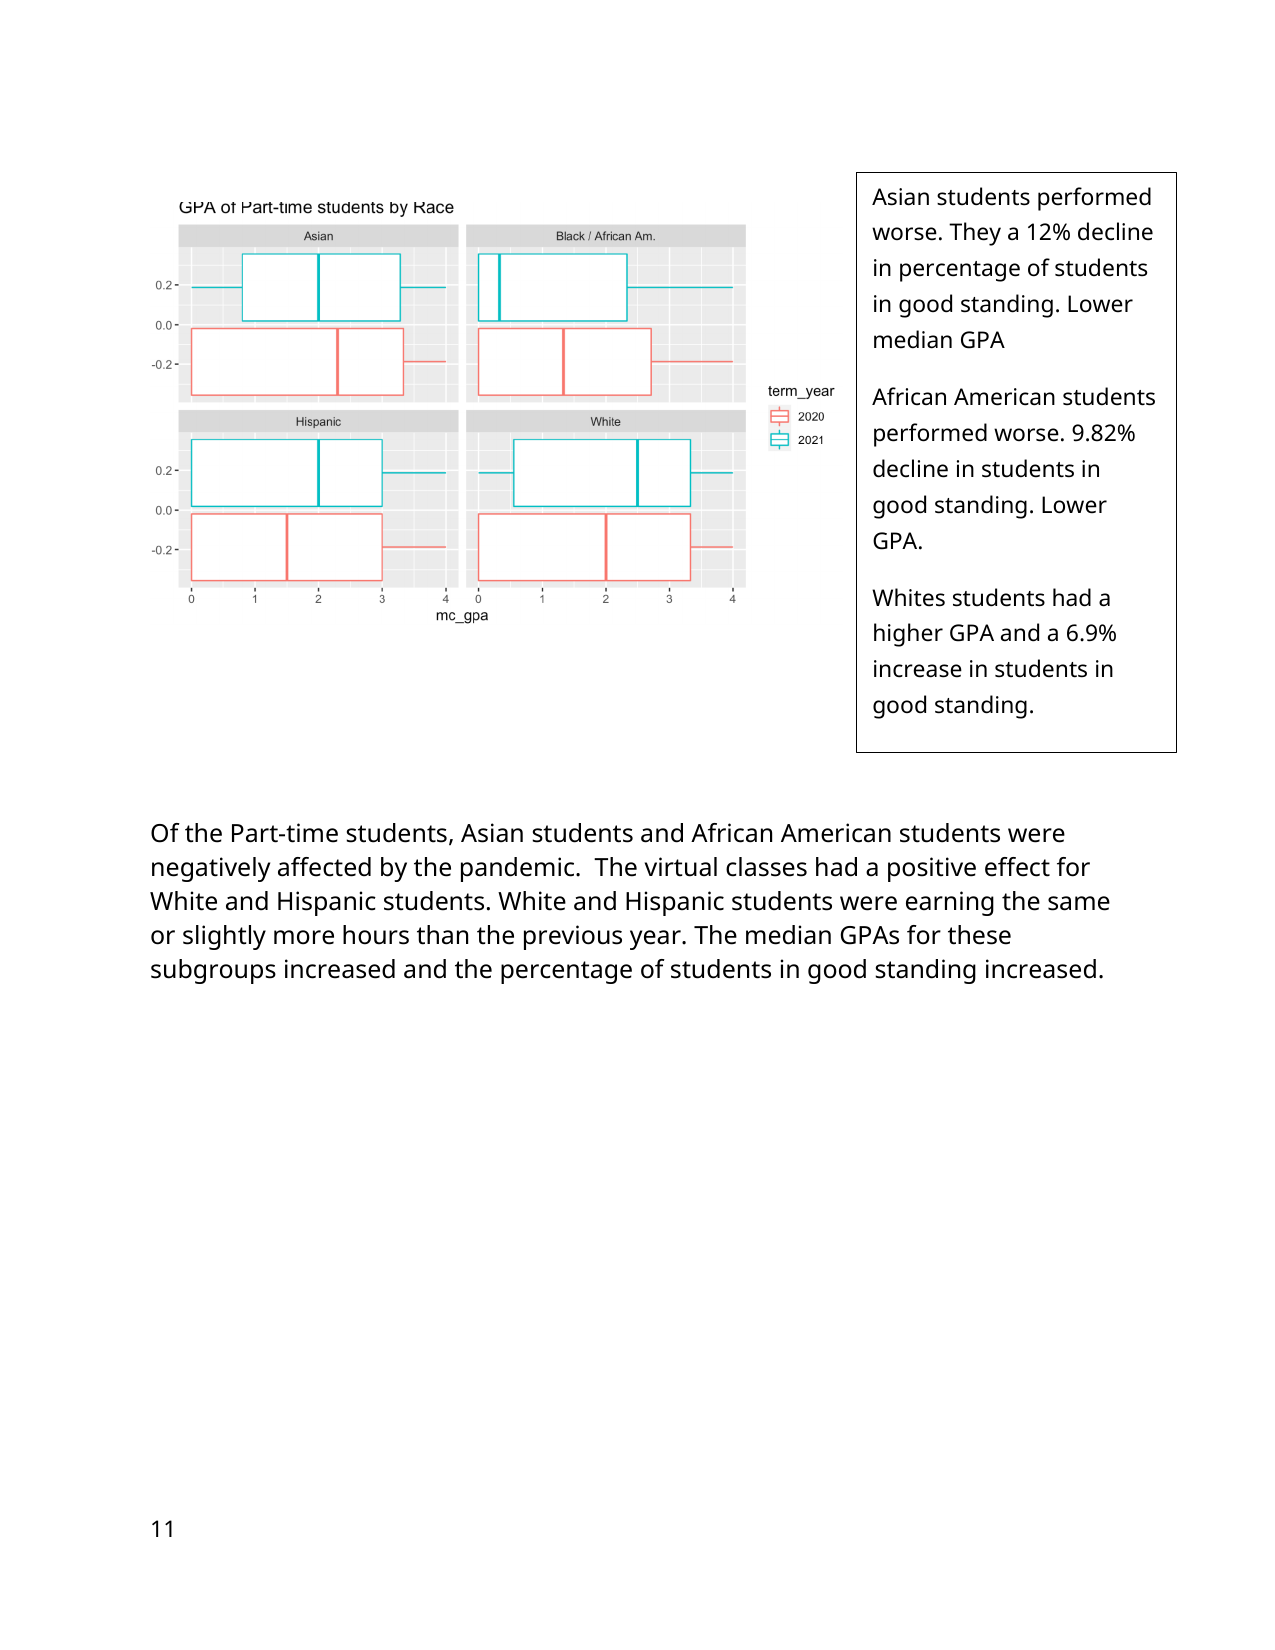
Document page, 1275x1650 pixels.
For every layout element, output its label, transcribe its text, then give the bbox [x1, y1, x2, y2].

picture [150, 202, 843, 625]
text Of the Part-time students, Asian students and African American students were negatively affected by the pandemic. The virtual classes had a positive effect for White and Hispanic students. White and Hispanic students were earning the same or slightly more hours than the previous year. The median GPAs for these subgroups increased and the percentage of students in good standing increased. [150, 816, 1125, 986]
